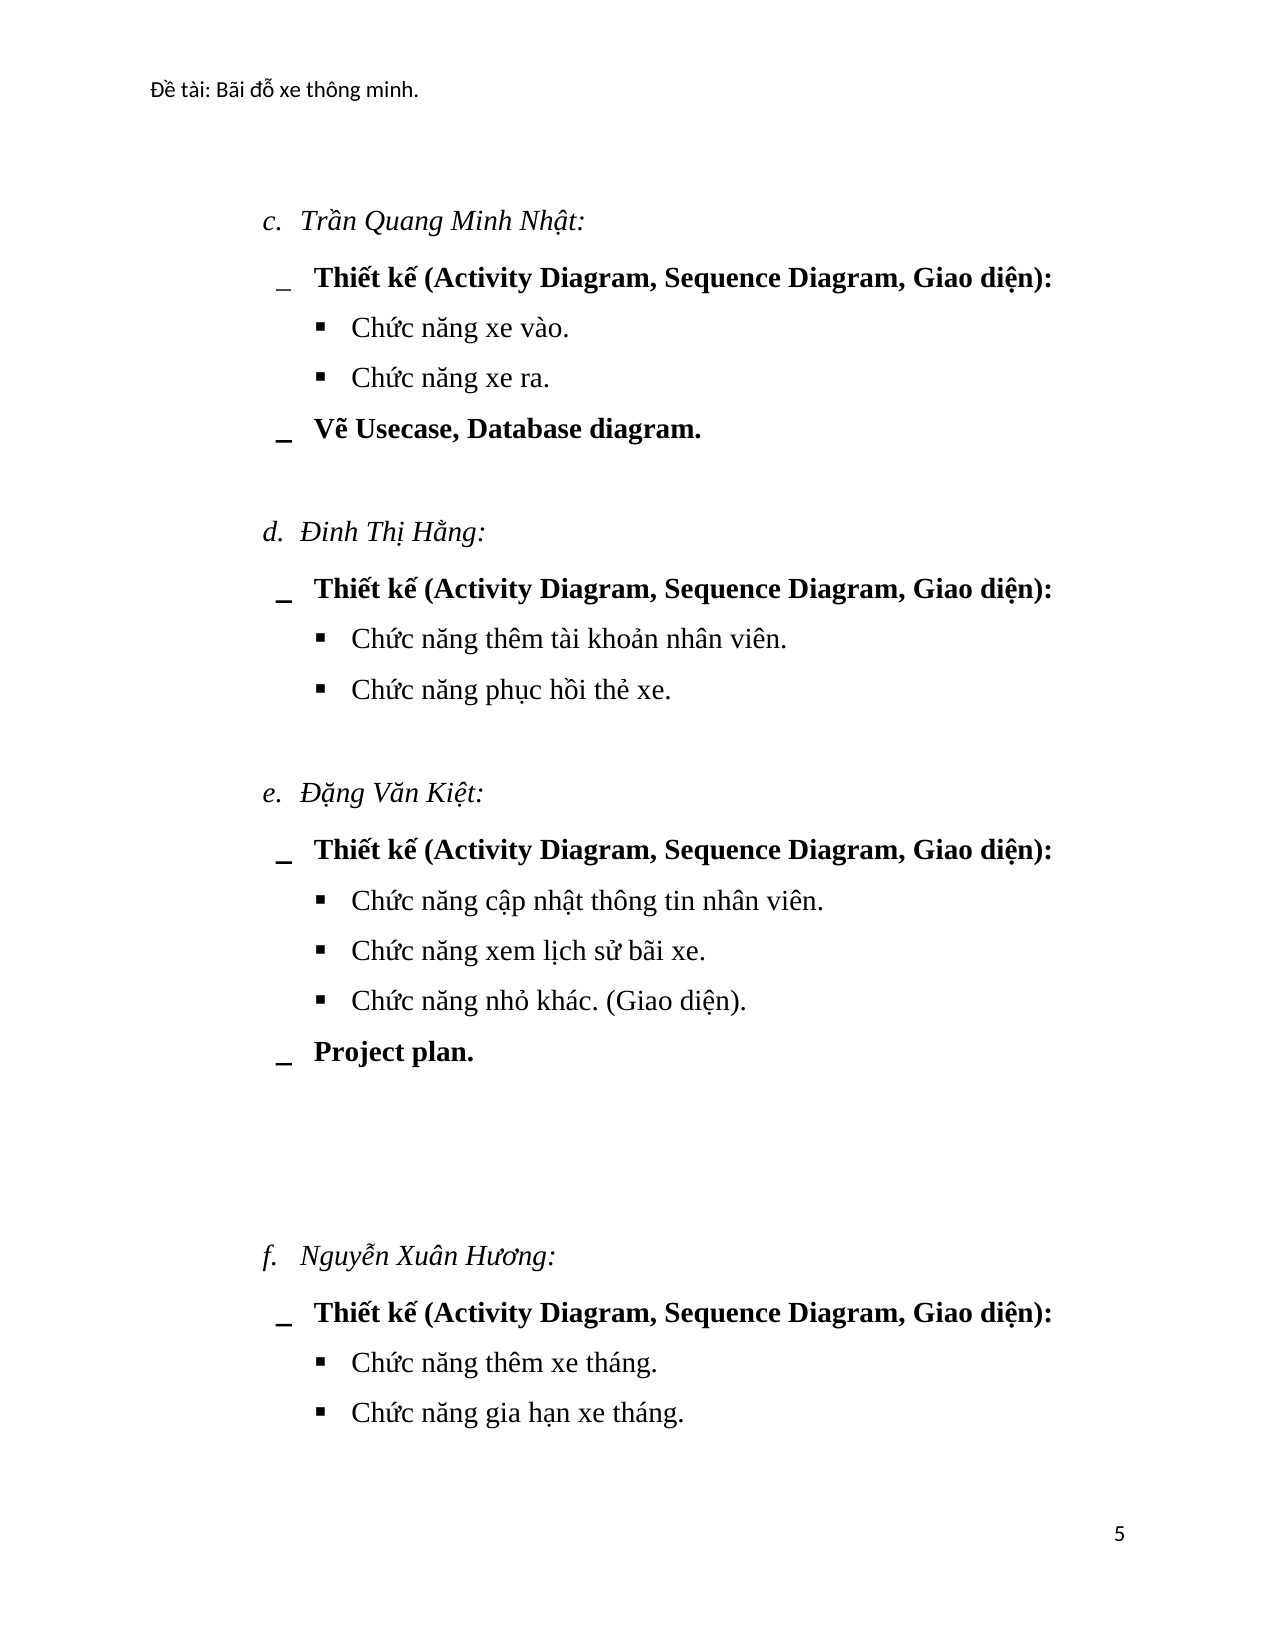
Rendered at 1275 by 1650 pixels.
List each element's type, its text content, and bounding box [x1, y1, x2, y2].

list Chức năng phục hồi thẻ xe. [314, 672, 1125, 706]
text Nguyễn Xuân Hương: [262, 1238, 1125, 1271]
text Đặng Văn Kiệt: [262, 775, 1125, 809]
list Chức năng cập nhật thông tin nhân viên. [314, 883, 1125, 916]
list Chức năng xe ra. [314, 361, 1125, 394]
list Chức năng thêm xe tháng. [314, 1345, 1125, 1379]
list Chức năng xem lịch sử bãi xe. [314, 933, 1125, 967]
list Chức năng nhỏ khác. (Giao diện). [314, 983, 1125, 1017]
list Chức năng gia hạn xe tháng. [314, 1396, 1125, 1429]
list Vẽ Usecase, Database diagram. [276, 411, 1125, 445]
list Thiết kế (Activity Diagram, Sequence Diagram, Giao diện): [276, 571, 1125, 605]
list Project plan. [276, 1034, 1125, 1068]
list Thiết kế (Activity Diagram, Sequence Diagram, Giao diện): [276, 1295, 1125, 1328]
text Trần Quang Minh Nhật: [262, 203, 1125, 236]
list Thiết kế (Activity Diagram, Sequence Diagram, Giao diện): [276, 832, 1125, 866]
list Chức năng xe vào. [314, 310, 1125, 344]
list Chức năng thêm tài khoản nhân viên. [314, 622, 1125, 655]
text Đinh Thị Hằng: [262, 514, 1125, 548]
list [276, 260, 1125, 293]
